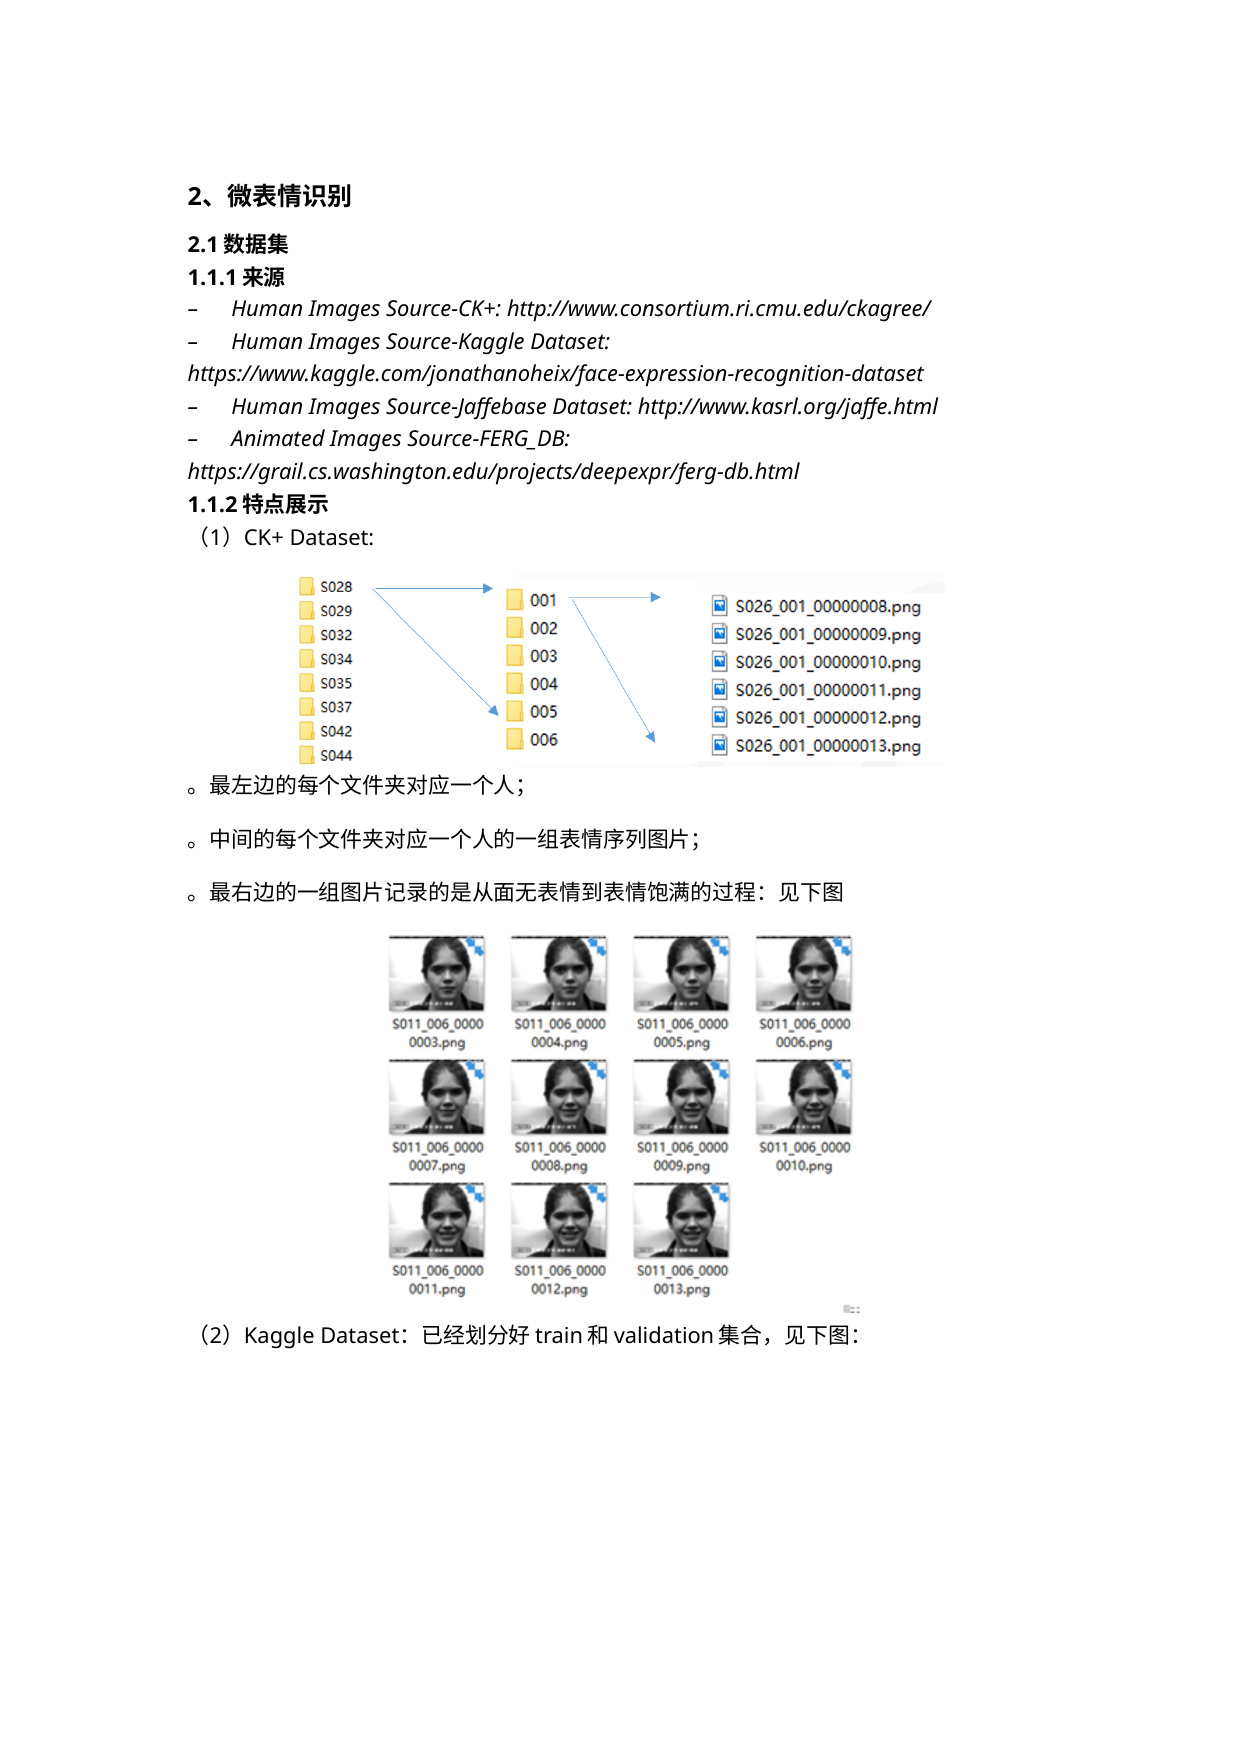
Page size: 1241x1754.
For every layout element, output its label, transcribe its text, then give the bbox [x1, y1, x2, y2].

subtitle 1.1.1来源 [187, 259, 1053, 292]
text – Human Images Source-Jaffebase Dataset: http://www.kasrl.org/jaffe.html [187, 389, 1053, 422]
picture [295, 572, 945, 767]
text 。最右边的一组图片记录的是从面无表情到表情饱满的过程：见下图 [187, 874, 1053, 907]
subtitle 1.1.2特点展示 [187, 487, 1053, 519]
text （1）CK+ Dataset: [187, 519, 1053, 552]
picture [380, 927, 860, 1313]
text – Human Images Source-CK+: http://www.consortium.ri.cmu.edu/ckagree/ [187, 292, 1053, 324]
text （2）Kaggle Dataset：已经划分好train和validation集合，见下图： [187, 1318, 1053, 1350]
text 。最左边的每个文件夹对应一个人； [187, 768, 1053, 800]
text – Animated Images Source-FERG_DB: https://grail.cs.washington.edu/projects/deepexpr/ferg-db.html [187, 422, 1053, 487]
subtitle 2.1数据集 [187, 227, 1053, 259]
text 。中间的每个文件夹对应一个人的一组表情序列图片； [187, 821, 1053, 854]
text – Human Images Source-Kaggle Dataset: https://www.kaggle.com/jonathanoheix/face-expression-recognition-dataset [187, 324, 1053, 389]
subtitle 2、微表情识别 [187, 162, 1053, 227]
